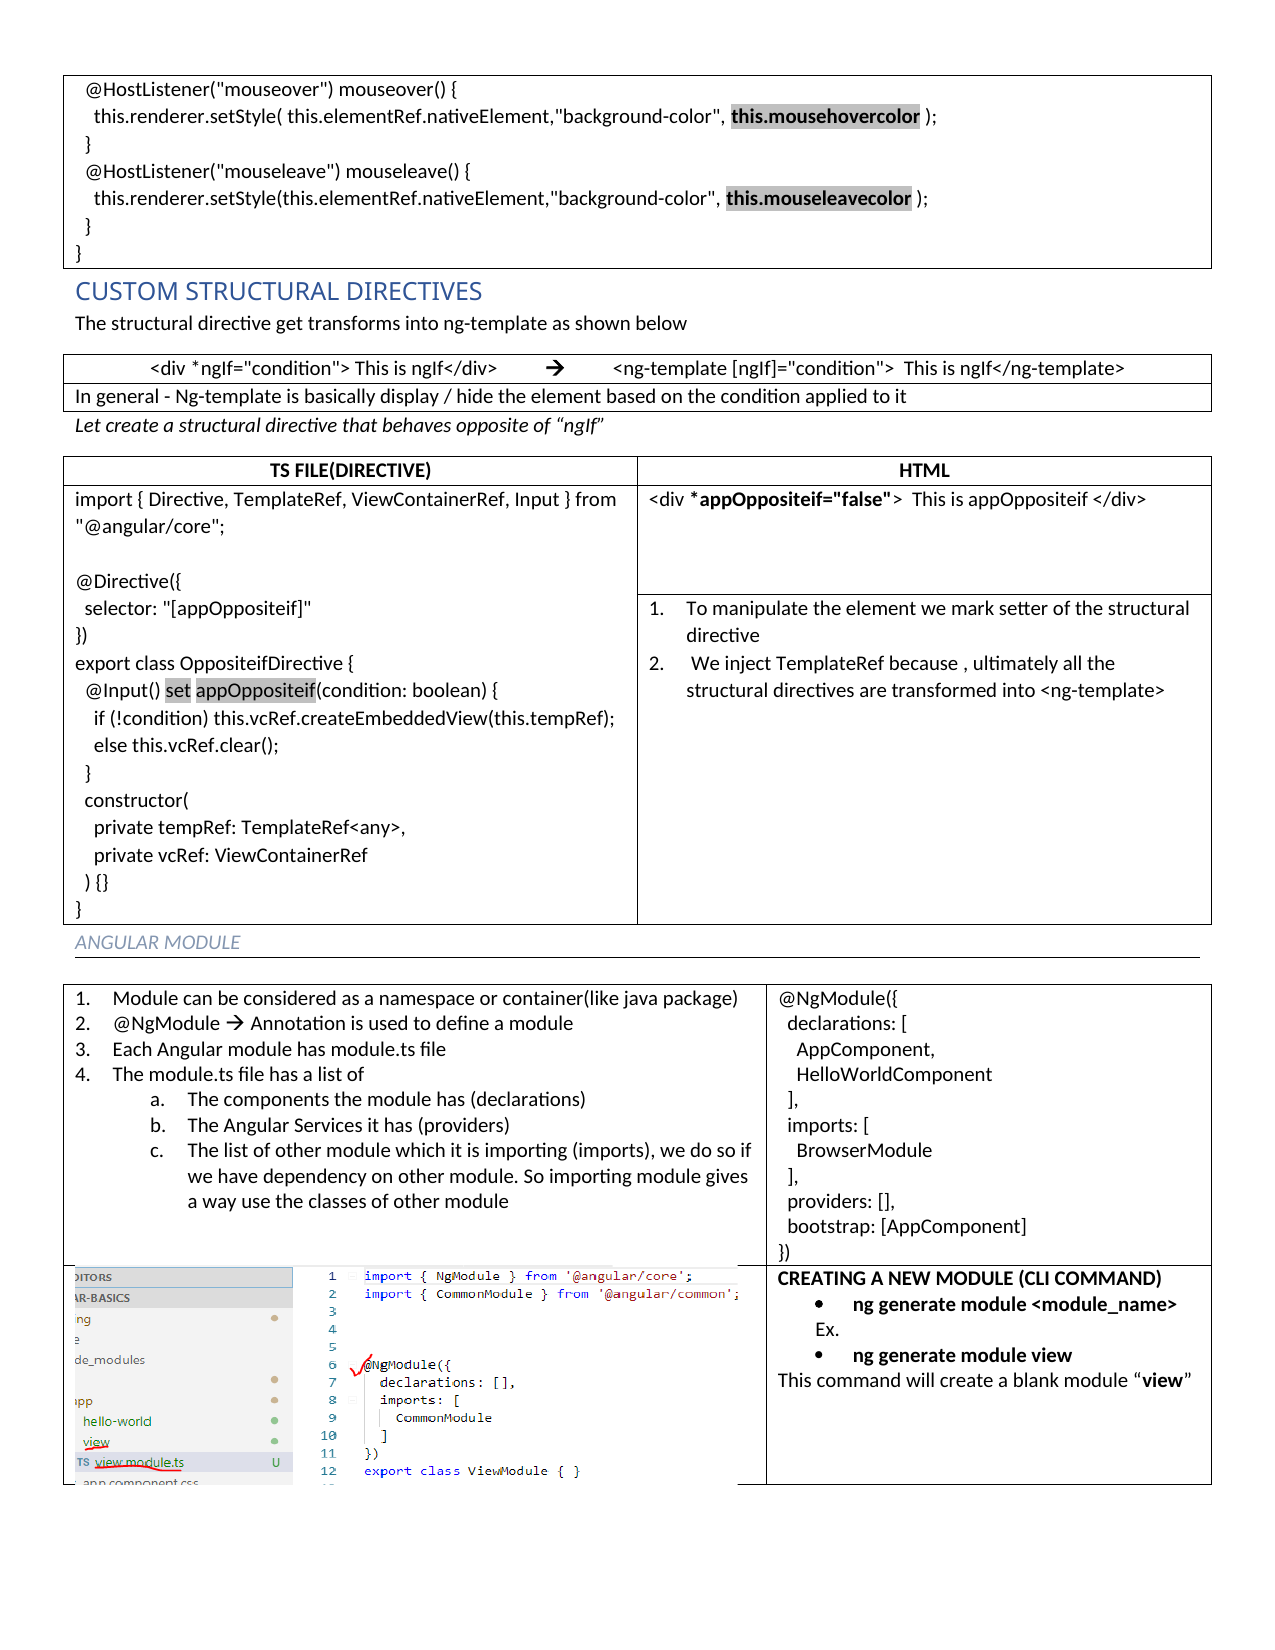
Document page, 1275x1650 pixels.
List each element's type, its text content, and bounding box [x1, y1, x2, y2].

table_header Module can be considered as a namespace or container(like java package) @NgModule Annotation is used to define a module Each Angular module has module.ts file The module.ts file has a list of The components the module has (declarations) The Angular Services it has (providers) The list of other module which it is importing (imports), we do so if we have dependency on other module. So importing module gives a way use the classes of other module [64, 985, 766, 1264]
table_cell In general - Ng-template is basically display / hide the element based on the condition applied to it [64, 384, 1211, 411]
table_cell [64, 76, 1211, 268]
table_cell <div *appOppositeif="false"> This is appOppositeif </div> [638, 486, 1211, 594]
text The structural directive get transforms into ng-template as shown below [75, 310, 1200, 335]
table_cell [738, 1266, 766, 1484]
table_header HTML [638, 457, 1211, 485]
table_header TS FILE(DIRECTIVE) [64, 457, 637, 485]
picture [75, 1265, 738, 1485]
table_cell To manipulate the element we mark setter of the structural directive We inject TemplateRef because , ultimately all the structural directives are transformed into <ng-template> [638, 595, 1211, 924]
table_header <div *ngIf="condition"> This is ngIf</div> <ng-template [ngIf]="condition"> This is ngIf</ng-template> [64, 355, 1211, 382]
subtitle CUSTOM STRUCTURAL DIRECTIVES [75, 273, 1200, 307]
text Let create a structural directive that behaves opposite of “ngIf” [75, 412, 1200, 437]
table_header @NgModule({ declarations: [ AppComponent, HelloWorldComponent ], imports: [ BrowserModule ], providers: [], bootstrap: [AppComponent] }) [767, 985, 1211, 1264]
subtitle ANGULAR MODULE [75, 929, 1200, 957]
table_cell [64, 1266, 75, 1484]
table_cell CREATING A NEW MODULE (CLI COMMAND) ng generate module <module_name> Ex. ng generate module view This command will create a blank module “view” [767, 1266, 1211, 1484]
table_cell import { Directive, TemplateRef, ViewContainerRef, Input } from "@angular/core"; @Directive({ selector: "[appOppositeif]" }) export class OppositeifDirective { @Input() set appOppositeif(condition: boolean) { if (!condition) this.vcRef.createEmbeddedView(this.tempRef); else this.vcRef.clear(); } constructor( private tempRef: TemplateRef<any>, private vcRef: ViewContainerRef ) {} } [64, 486, 637, 924]
